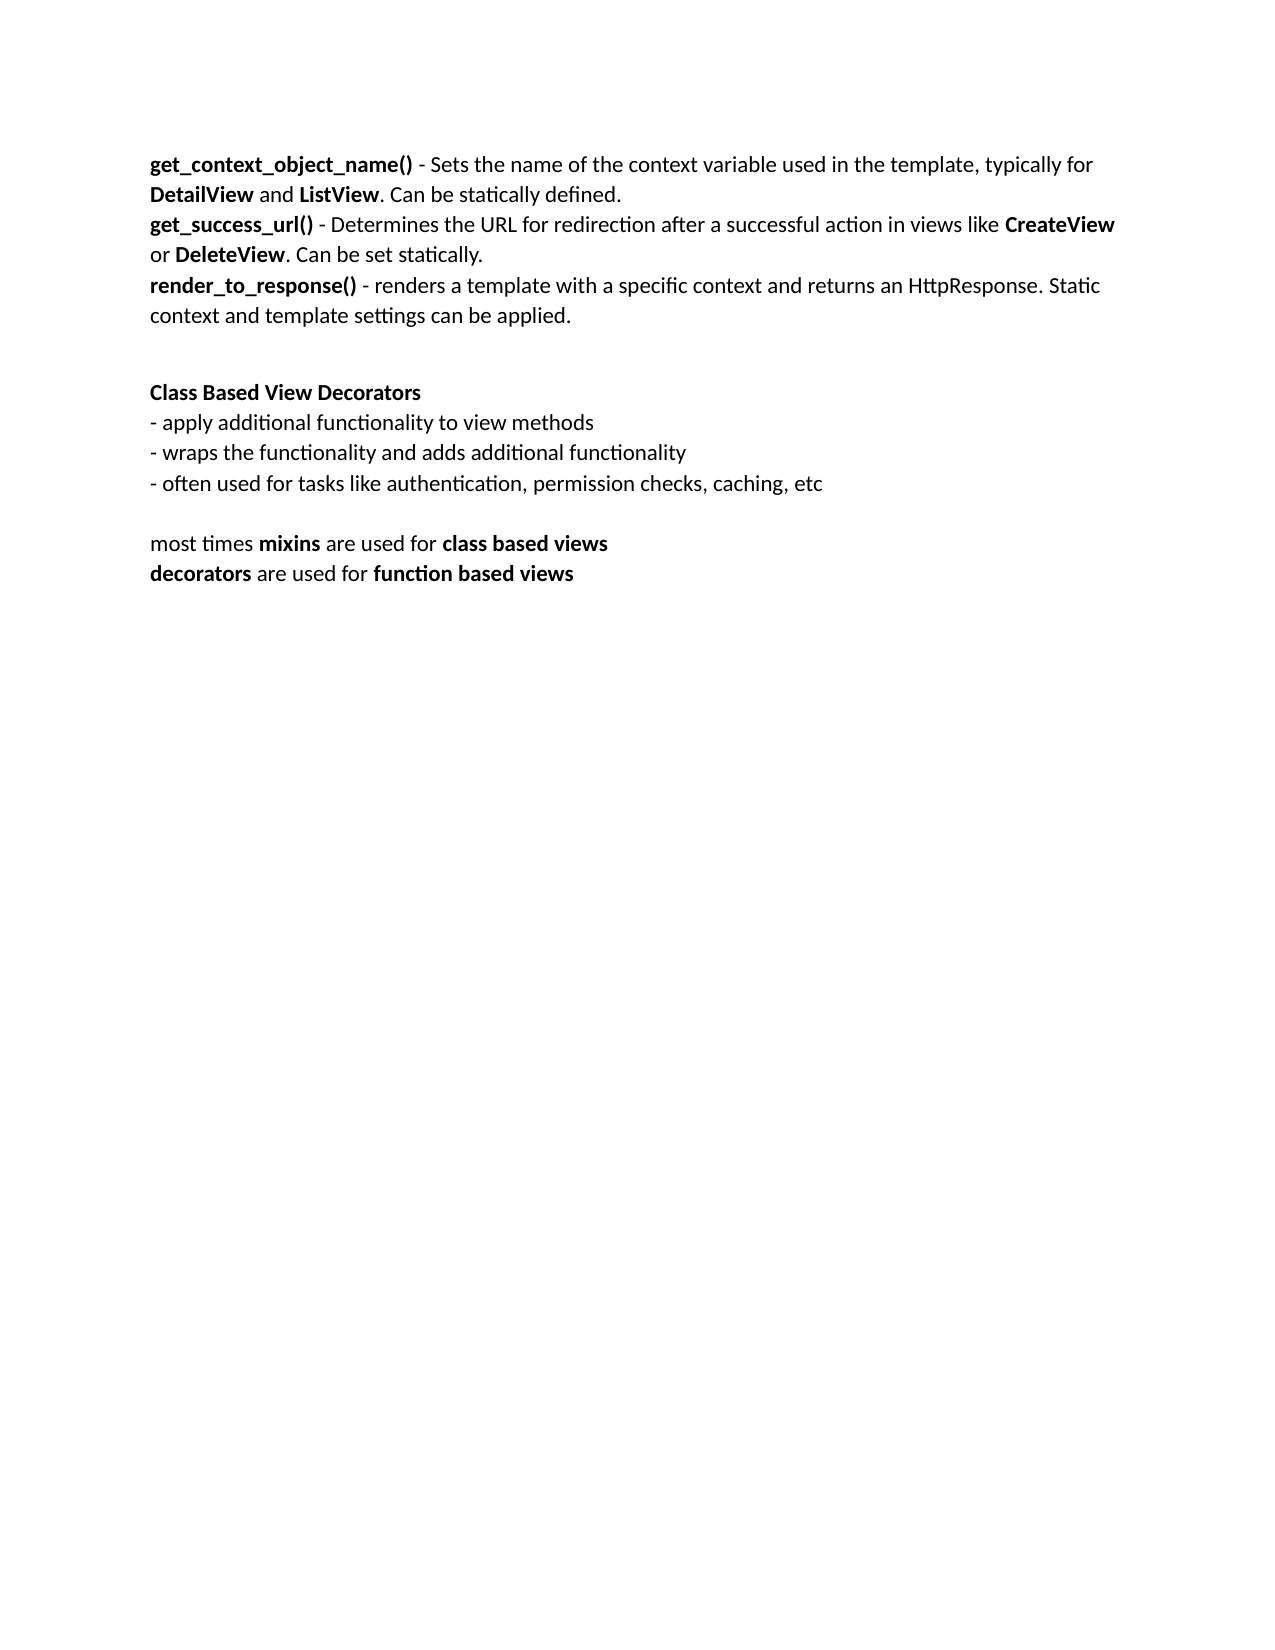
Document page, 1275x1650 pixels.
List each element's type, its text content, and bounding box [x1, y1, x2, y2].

text Class Based View Decorators - apply additional functionality to view methods - wraps the functionality and adds additional functionality - often used for tasks like authentication, permission checks, caching, etc most times mixins are used for class based views decorators are used for function based views [150, 348, 1125, 587]
text get_context_object_name() - Sets the name of the context variable used in the template, typically for DetailView and ListView. Can be statically defined. get_success_url() - Determines the URL for redirection after a successful action in views like CreateView or DeleteView. Can be set statically. render_to_response() - renders a template with a specific context and returns an HttpResponse. Static context and template settings can be applied. [150, 150, 1125, 329]
